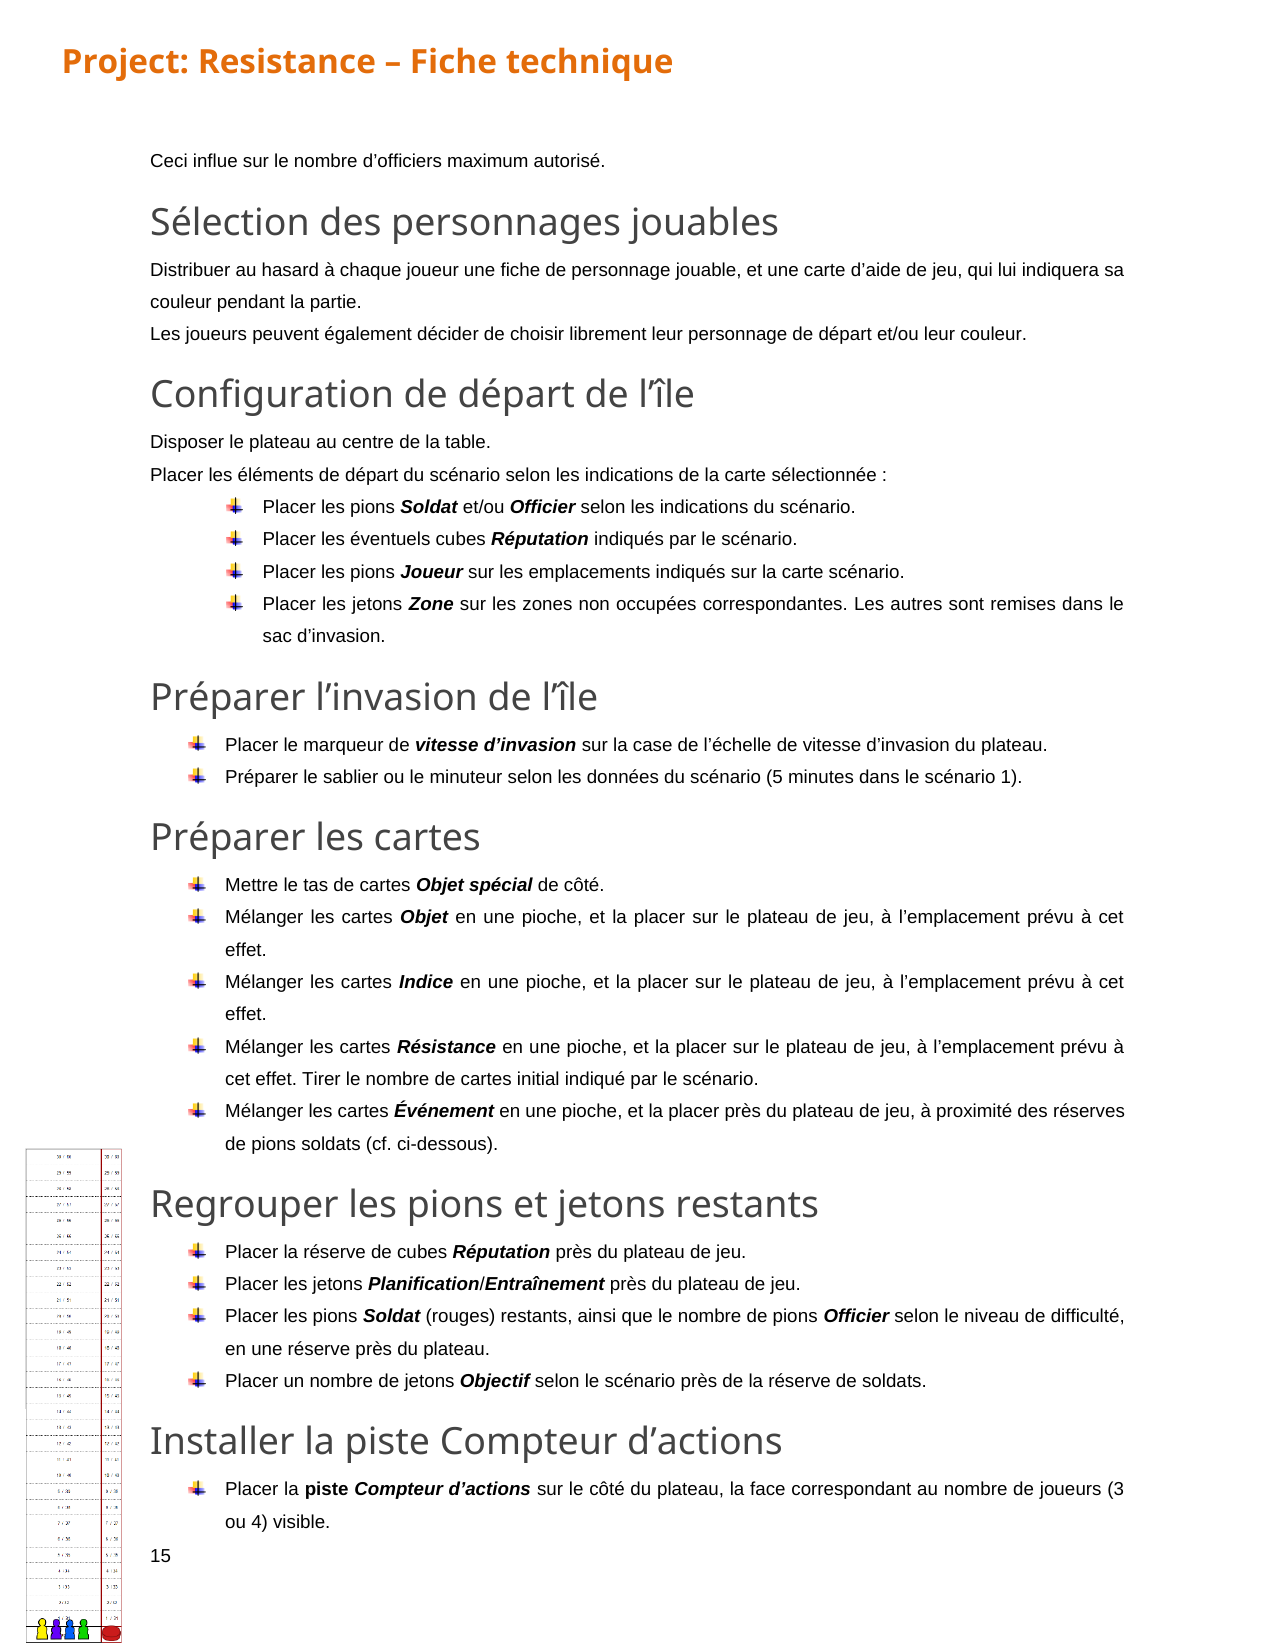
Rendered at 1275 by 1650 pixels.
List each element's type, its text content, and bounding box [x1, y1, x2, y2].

picture [188, 875, 206, 892]
picture [226, 496, 243, 514]
text Placer les éléments de départ du scénario selon les indications de la carte sélectionnée : [150, 463, 1125, 485]
list Mélanger les cartes Événement en une pioche, et la placer près du plateau de jeu, à proximité des réserves de pions soldats (cf. ci-dessous). [187, 1100, 1125, 1154]
list Placer les jetons Zone sur les zones non occupées correspondantes. Les autres sont remises dans le sac d’invasion. [225, 593, 1125, 647]
list Mettre le tas de cartes Objet spécial de côté. [187, 874, 1125, 896]
list Placer les pions Soldat (rouges) restants, ainsi que le nombre de pions Officier selon le niveau de difficulté, en une réserve près du plateau. [187, 1305, 1125, 1359]
picture [188, 1306, 206, 1323]
picture [188, 971, 206, 989]
subtitle Configuration de départ de l’île [150, 368, 1125, 419]
text Les joueurs peuvent également décider de choisir librement leur personnage de départ et/ou leur couleur. [150, 323, 1125, 344]
subtitle Regrouper les pions et jetons restants [150, 1177, 1125, 1228]
list Placer les jetons Planification/Entraînement près du plateau de jeu. [187, 1273, 1125, 1294]
picture [188, 1370, 206, 1388]
list Placer la réserve de cubes Réputation près du plateau de jeu. [187, 1241, 1125, 1262]
picture [188, 1241, 206, 1259]
text Disposer le plateau au centre de la table. [150, 431, 1125, 453]
picture [188, 1274, 206, 1291]
subtitle Préparer les cartes [150, 810, 1125, 861]
subtitle Préparer l’invasion de l’île [150, 670, 1125, 721]
picture [188, 907, 206, 924]
picture [188, 734, 206, 751]
list Placer les pions Joueur sur les emplacements indiqués sur la carte scénario. [225, 560, 1125, 582]
picture [226, 561, 243, 579]
text Ceci influe sur le nombre d’officiers maximum autorisé. [150, 150, 1125, 172]
list Mélanger les cartes Indice en une pioche, et la placer sur le plateau de jeu, à l’emplacement prévu à cet effet. [187, 971, 1125, 1025]
picture [226, 529, 243, 546]
list Placer les éventuels cubes Réputation indiqués par le scénario. [225, 528, 1125, 550]
list Placer le marqueur de vitesse d’invasion sur la case de l’échelle de vitesse d’invasion du plateau. [187, 733, 1125, 755]
picture [25, 1148, 122, 1643]
picture [188, 1479, 206, 1496]
picture [188, 766, 206, 784]
list Mélanger les cartes Résistance en une pioche, et la placer sur le plateau de jeu, à l’emplacement prévu à cet effet. Tirer le nombre de cartes initial indiqué par le scénario. [187, 1035, 1125, 1089]
picture [188, 1101, 206, 1118]
list Placer un nombre de jetons Objectif selon le scénario près de la réserve de soldats. [187, 1370, 1125, 1391]
subtitle Sélection des personnages jouables [150, 195, 1125, 246]
picture [226, 593, 243, 611]
list Placer la piste Compteur d’actions sur le côté du plateau, la face correspondant au nombre de joueurs (3 ou 4) visible. [187, 1478, 1125, 1532]
list Préparer le sablier ou le minuteur selon les données du scénario (5 minutes dans le scénario 1). [187, 766, 1125, 787]
text Distribuer au hasard à chaque joueur une fiche de personnage jouable, et une carte d’aide de jeu, qui lui indiquera sa couleur pendant la partie. [150, 258, 1125, 312]
list Placer les pions Soldat et/ou Officier selon les indications du scénario. [225, 496, 1125, 517]
list Mélanger les cartes Objet en une pioche, et la placer sur le plateau de jeu, à l’emplacement prévu à cet effet. [187, 906, 1125, 960]
picture [188, 1036, 206, 1054]
subtitle Installer la piste Compteur d’actions [150, 1414, 1125, 1466]
